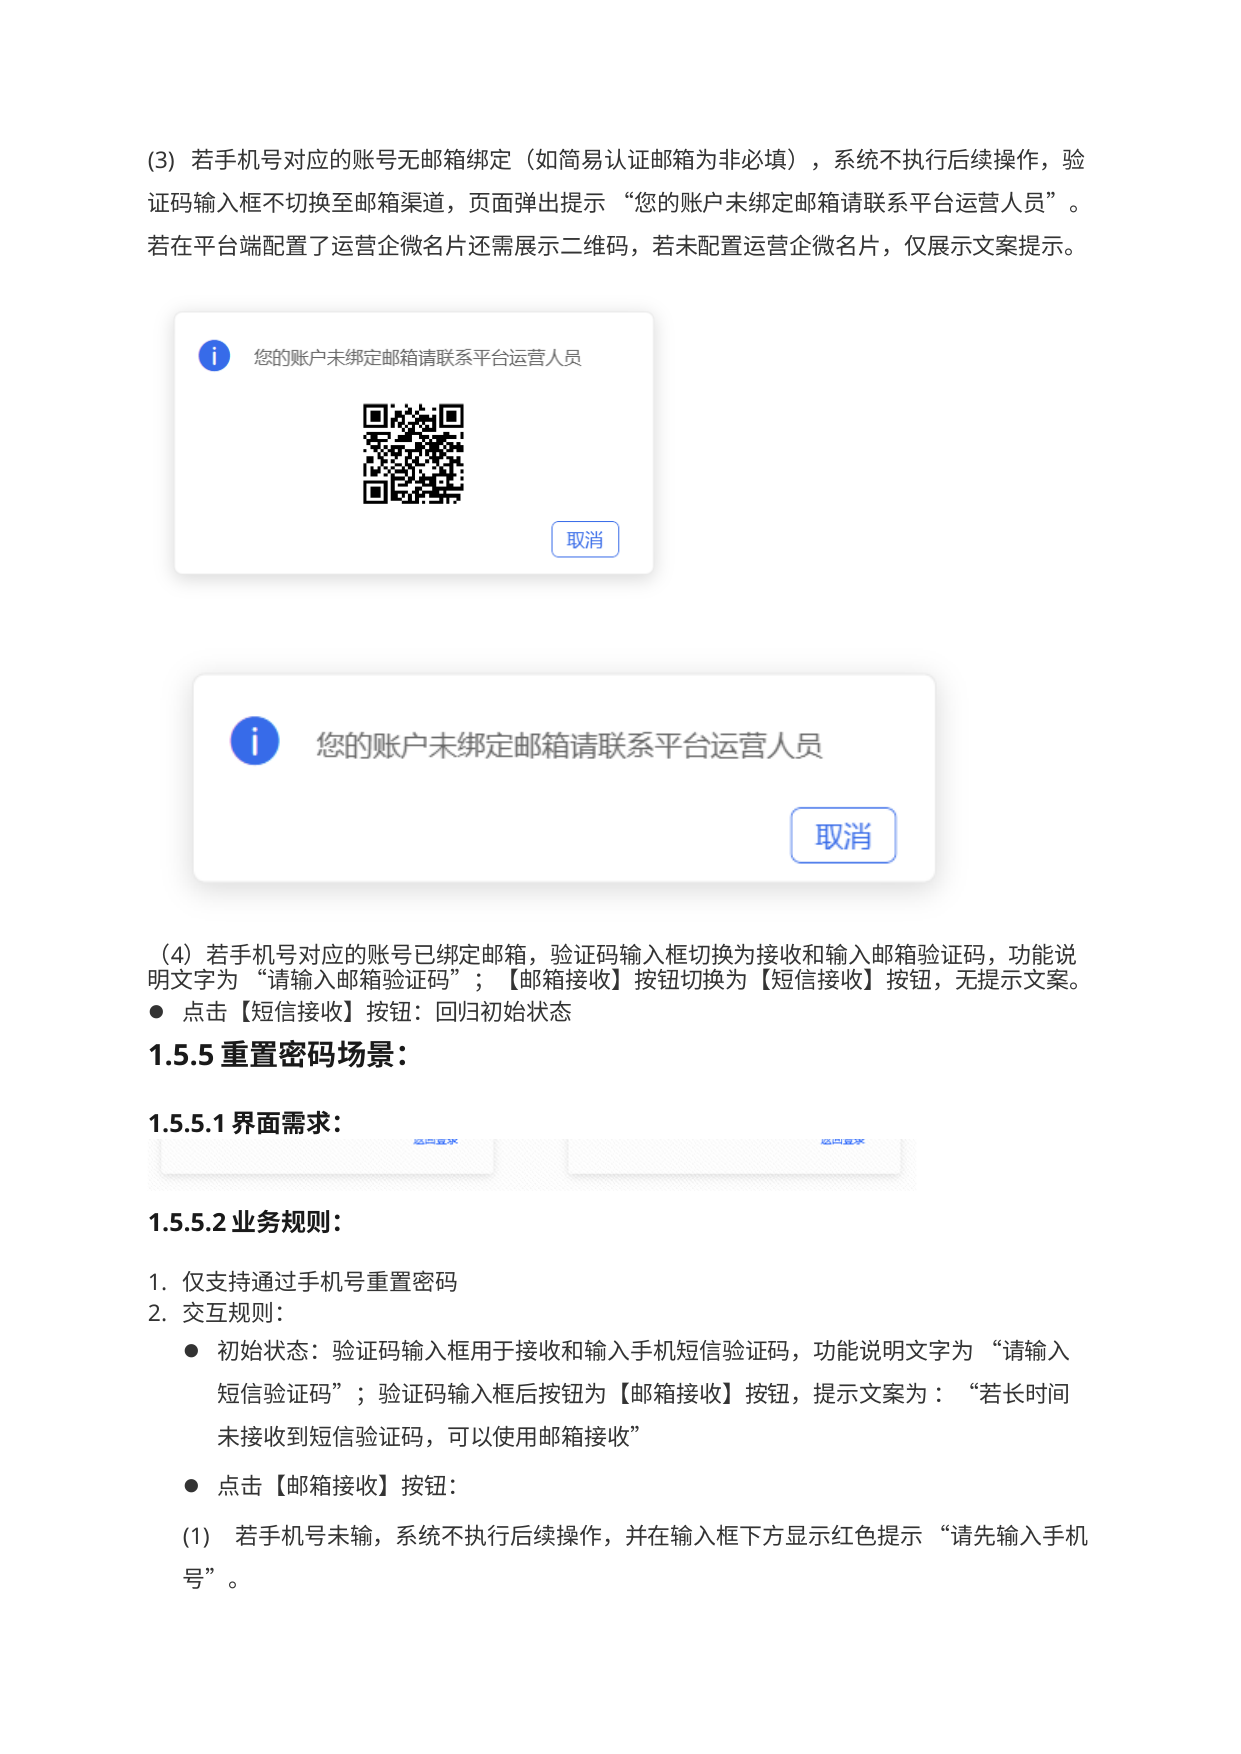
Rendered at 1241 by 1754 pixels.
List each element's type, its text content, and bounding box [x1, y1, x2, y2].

subtitle 1.5.5.2业务规则： [148, 1202, 1093, 1238]
list 若手机号未输，系统不执行后续操作，并在输入框下方显示红色提示 “请先输入手机号”。 [183, 1517, 1093, 1594]
list 若手机号对应的账号无邮箱绑定（如简易认证邮箱为非必填），系统不执行后续操作，验证码输入框不切换至邮箱渠道，页面弹出提示 “您的账户未绑定邮箱请联系平台运营人员”。若在平台端配置了运营企微名片还需展示二维码，若未配置运营企微名片，仅展示文案提示。 [148, 142, 1093, 261]
subtitle 1.5.5.1界面需求： [148, 1103, 1093, 1139]
picture [147, 1139, 917, 1191]
list 仅支持通过手机号重置密码 [148, 1270, 1093, 1295]
list 点击【短信接收】按钮：回归初始状态 [148, 1000, 1093, 1025]
subtitle 1.5.5重置密码场景： [148, 1031, 1093, 1073]
list 初始状态：验证码输入框用于接收和输入手机短信验证码，功能说明文字为 “请输入短信验证码”；验证码输入框后按钮为【邮箱接收】按钮，提示文案为 ：“若长时间未接收到短信验证码，可以使用邮箱接收” [183, 1332, 1093, 1452]
list 交互规则： [148, 1301, 1093, 1326]
picture [147, 277, 684, 599]
text （4）若手机号对应的账号已绑定邮箱，验证码输入框切换为接收和输入邮箱验证码，功能说明文字为 “请输入邮箱验证码”；【邮箱接收】按钮切换为【短信接收】按钮，无提示文案。 [148, 944, 1093, 994]
list 点击【邮箱接收】按钮： [183, 1468, 1093, 1501]
picture [147, 607, 976, 928]
